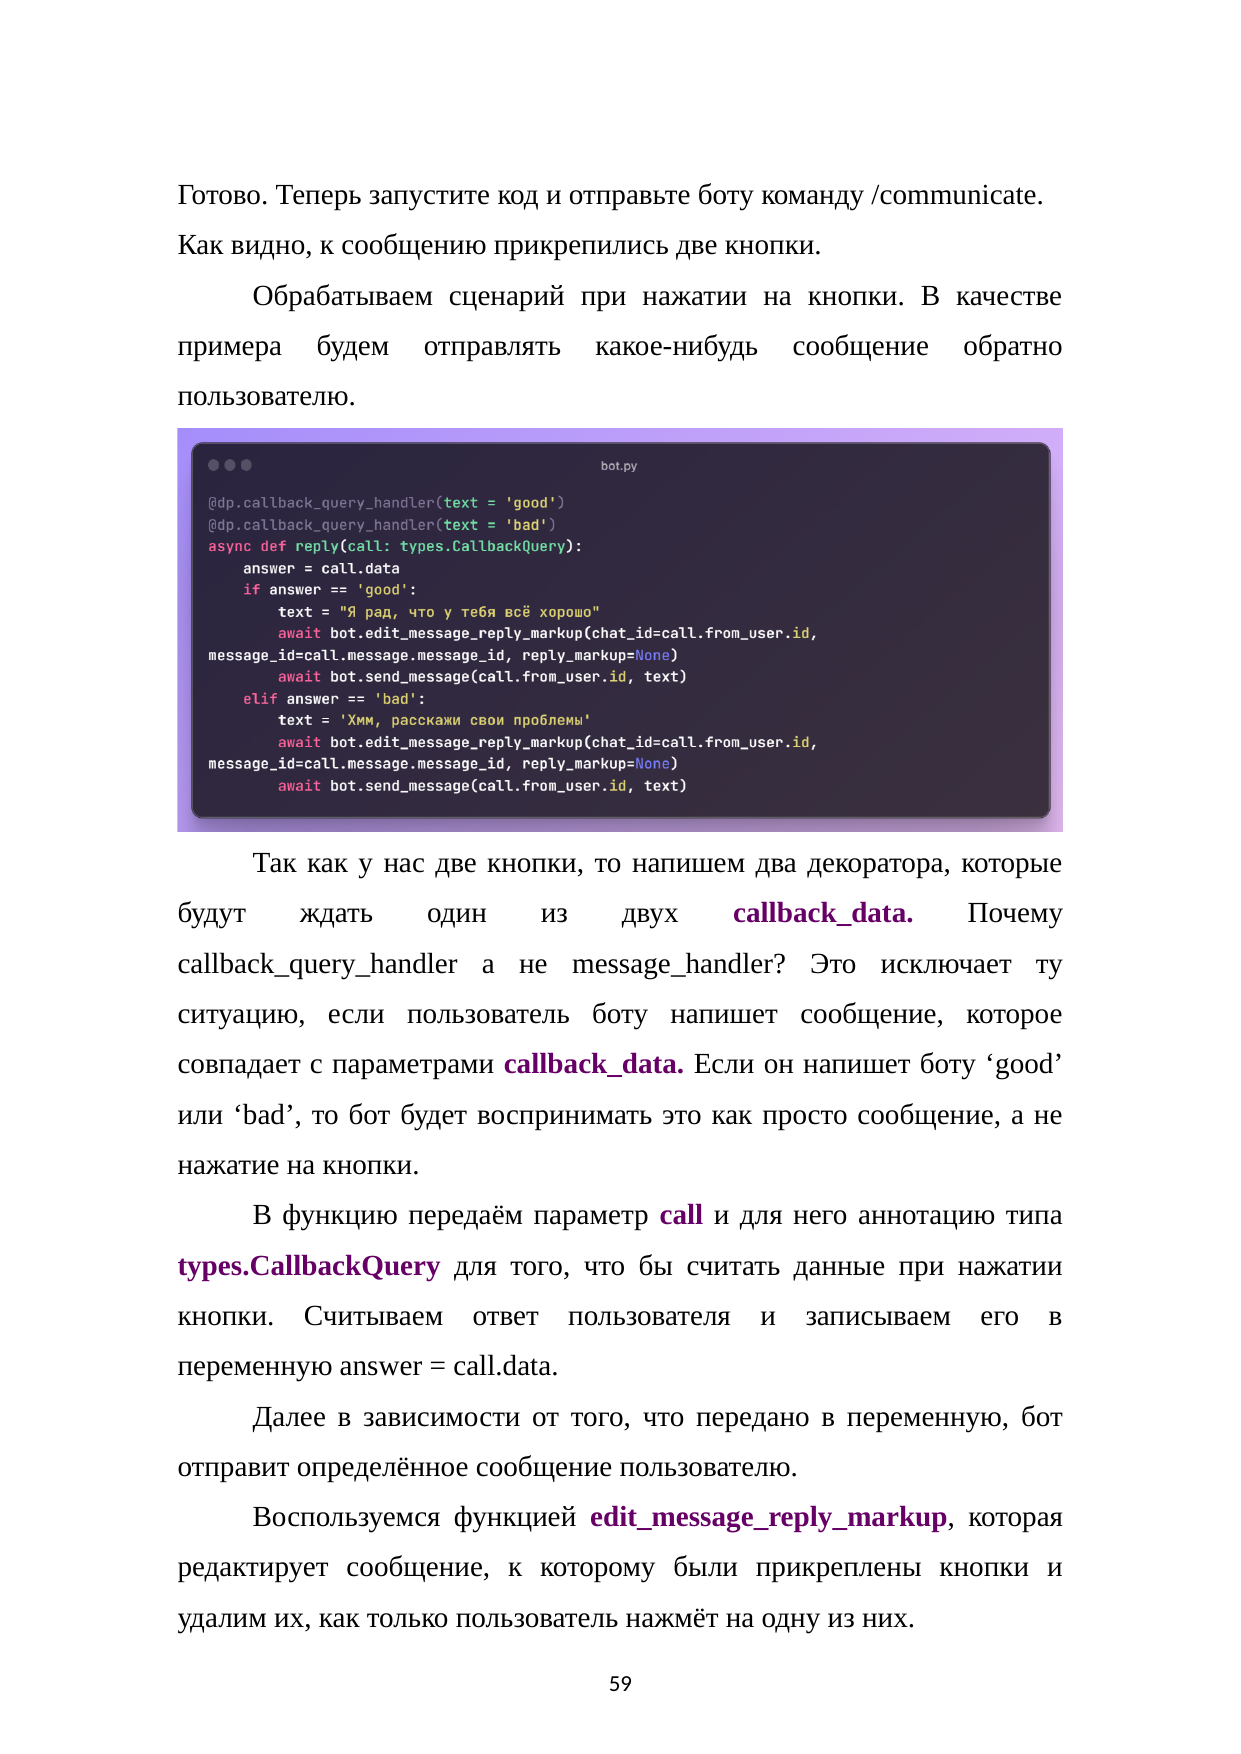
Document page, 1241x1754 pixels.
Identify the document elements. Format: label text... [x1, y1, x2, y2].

picture [177, 428, 1063, 832]
text Воспользуемся функцией edit_message_reply_markup, которая редактирует сообщение, к которому были прикреплены кнопки и удалим их, как только пользователь нажмёт на одну из них. [177, 1499, 1063, 1633]
text Обрабатываем сценарий при нажатии на кнопки. В качестве примера будем отправлять какое-нибудь сообщение обратно пользователю. [177, 278, 1063, 412]
text В функцию передаём параметр call и для него аннотацию типа types.CallbackQuery для того, что бы считать данные при нажатии кнопки. Считываем ответ пользователя и записываем его в переменную answer = call.data. [177, 1197, 1063, 1382]
text Так как у нас две кнопки, то напишем два декоратора, которые будут ждать один из двух callback_data. Почему callback_query_handler а не message_handler? Это исключает ту ситуацию, если пользователь боту напишет сообщение, которое совпадает с параметрами callback_data. Если он напишет боту ‘good’ или ‘bad’, то бот будет воспринимать это как просто сообщение, а не нажатие на кнопки. [177, 845, 1063, 1181]
text Далее в зависимости от того, что передано в переменную, бот отправит определённое сообщение пользователю. [177, 1399, 1063, 1482]
text Готово. Теперь запустите код и отправьте боту команду /communicate. [177, 177, 1063, 211]
text Как видно, к сообщению прикрепились две кнопки. [177, 227, 1063, 261]
